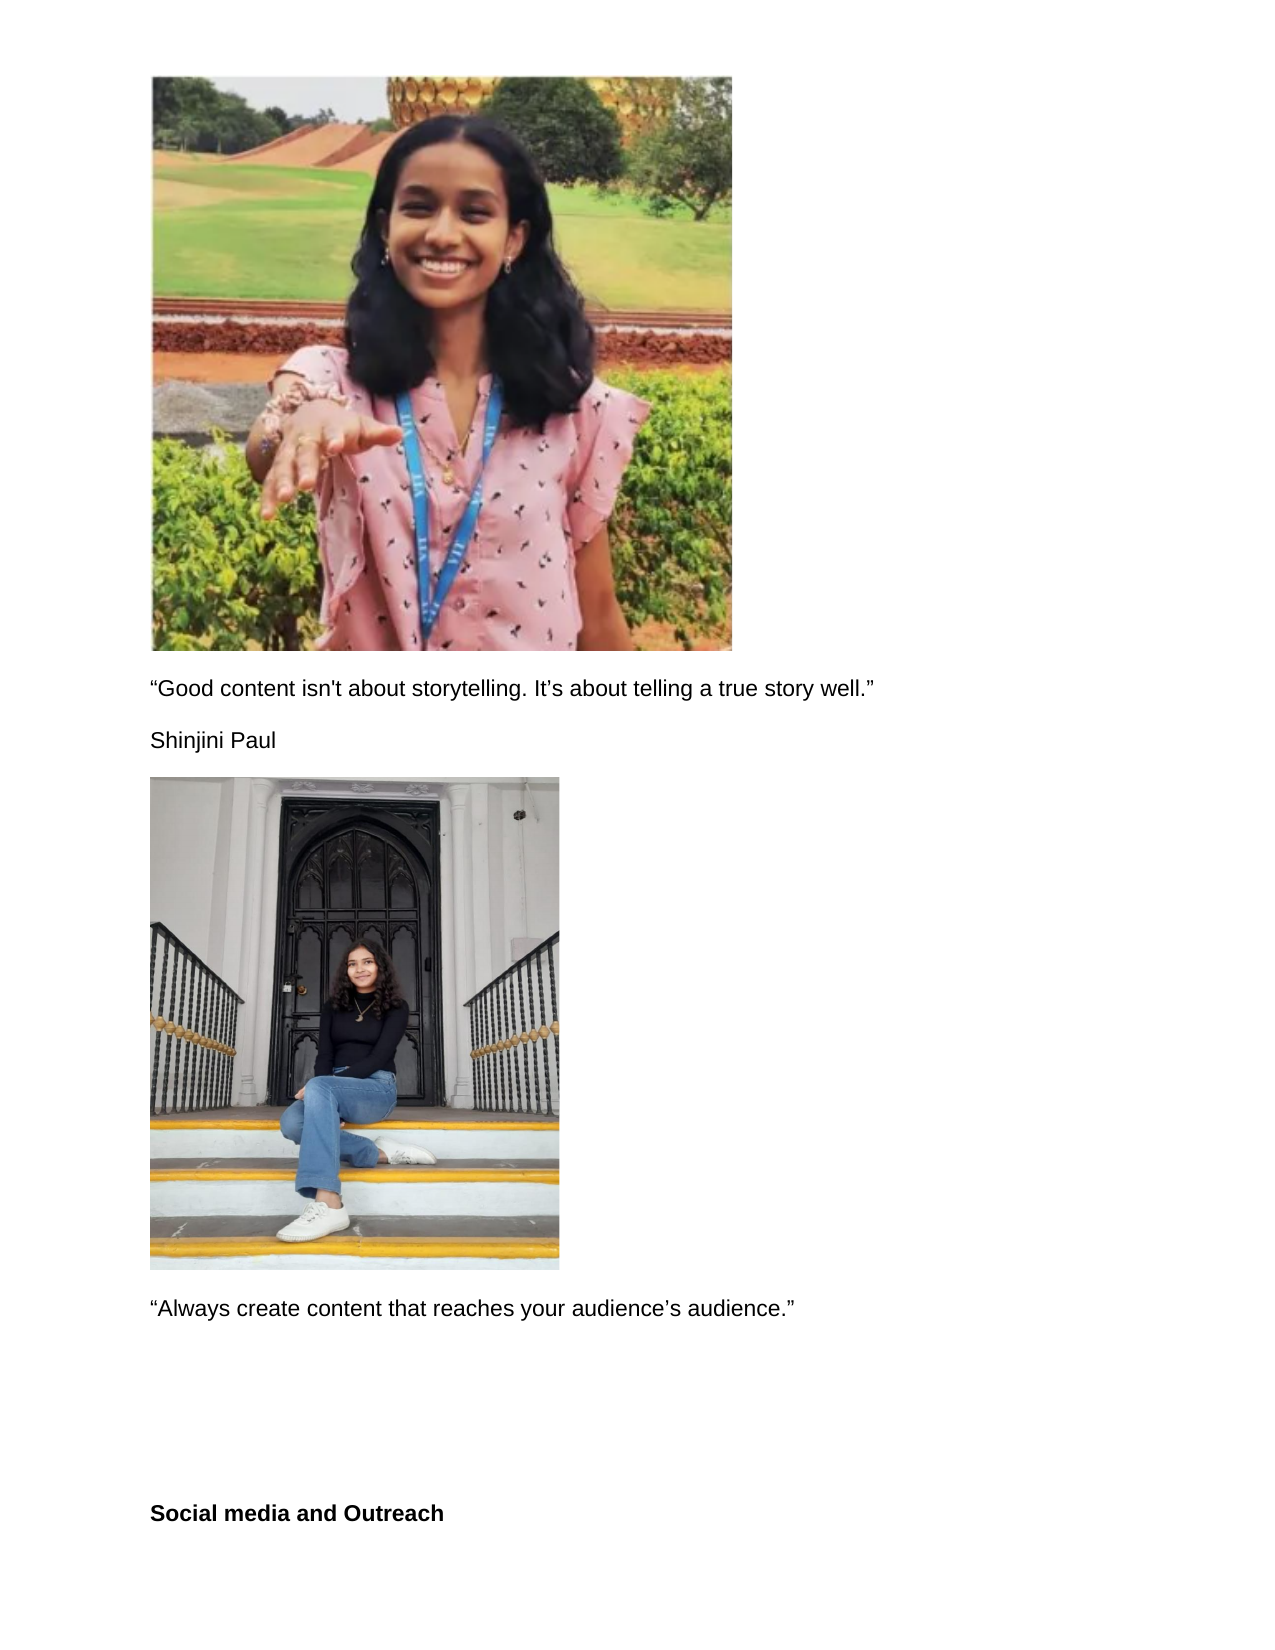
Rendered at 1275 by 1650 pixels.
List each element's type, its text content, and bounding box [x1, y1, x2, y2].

text “Good content isn't about storytelling. It’s about telling a true story well.” [150, 675, 1200, 702]
picture [150, 777, 560, 1270]
text Shinjini Paul [150, 727, 1200, 753]
text “Always create content that reaches your audience’s audience.” [150, 1294, 1200, 1321]
picture [150, 75, 733, 651]
text Social media and Outreach [150, 1500, 1200, 1526]
